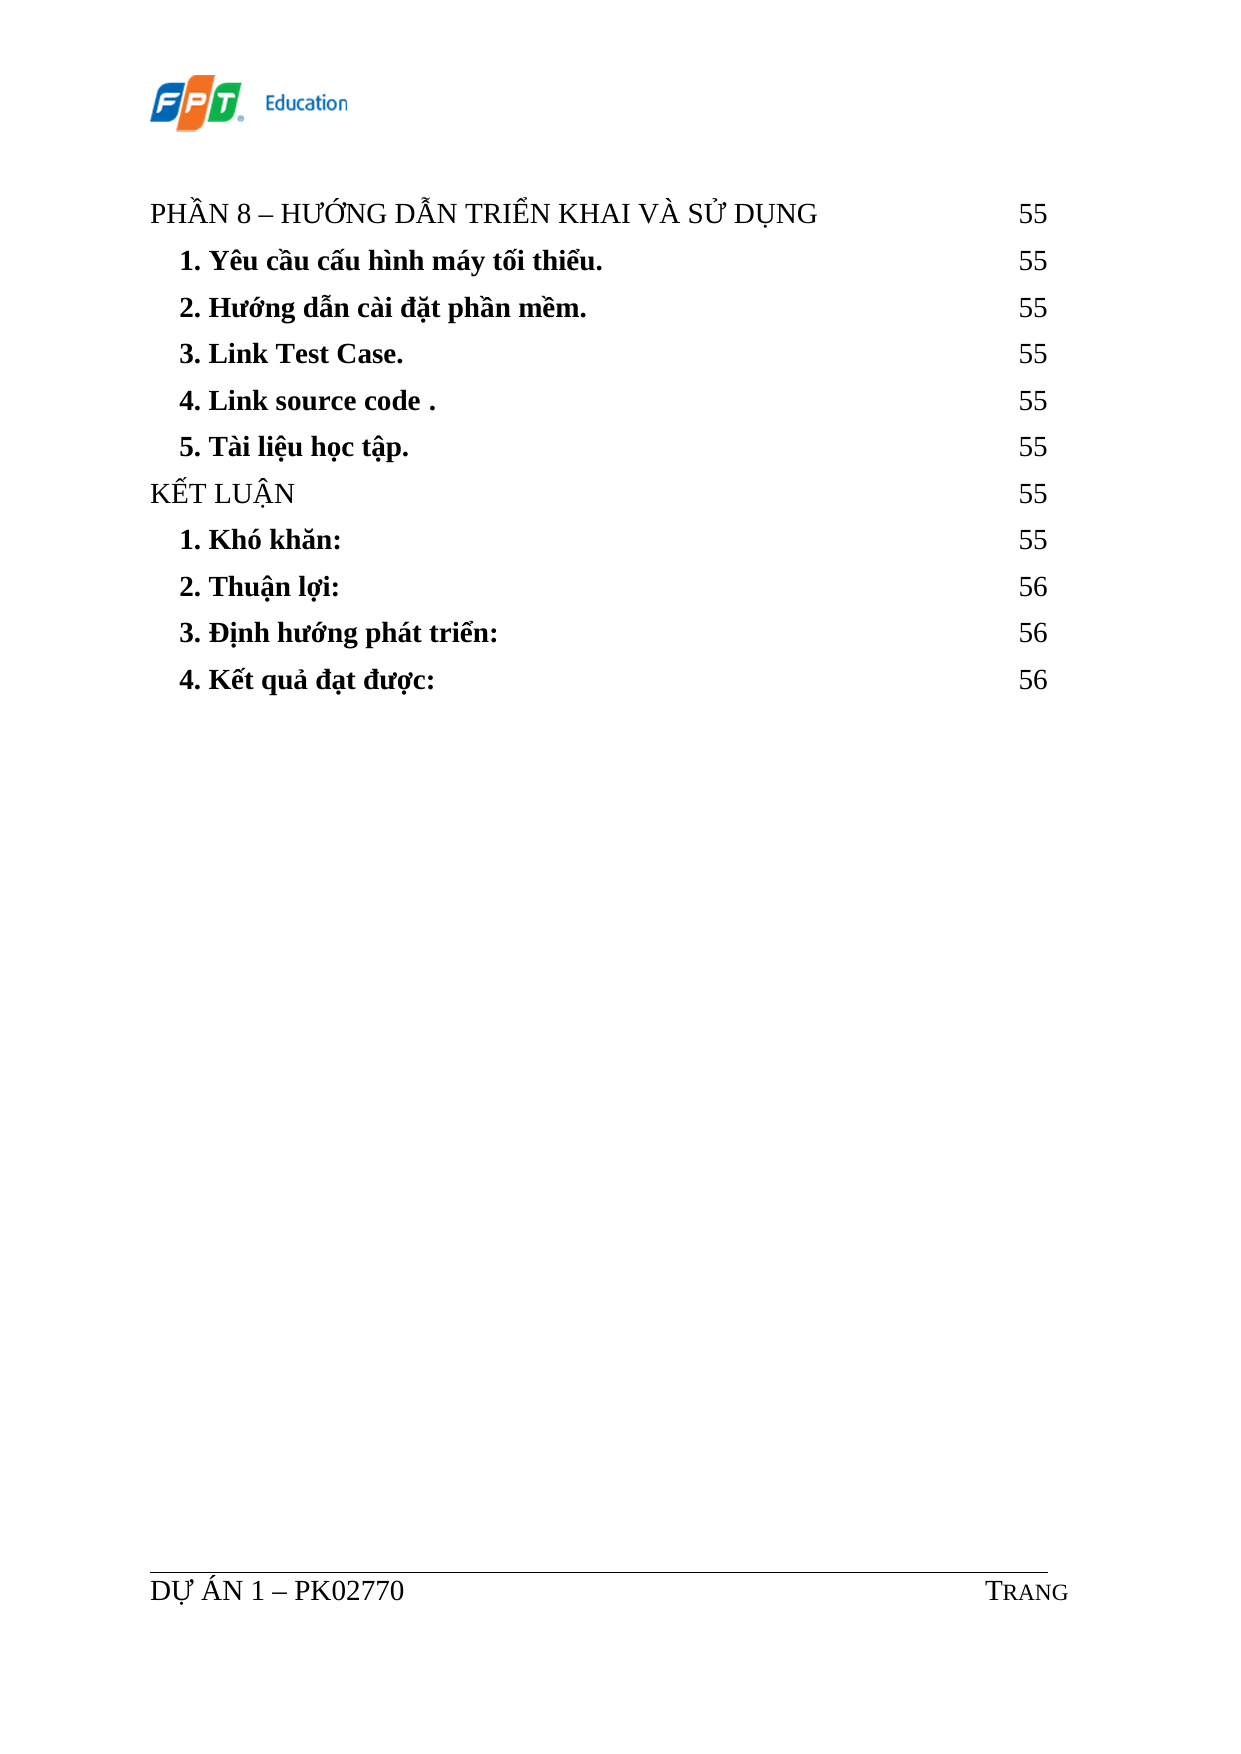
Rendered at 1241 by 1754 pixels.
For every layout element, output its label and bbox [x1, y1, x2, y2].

picture [150, 75, 347, 132]
